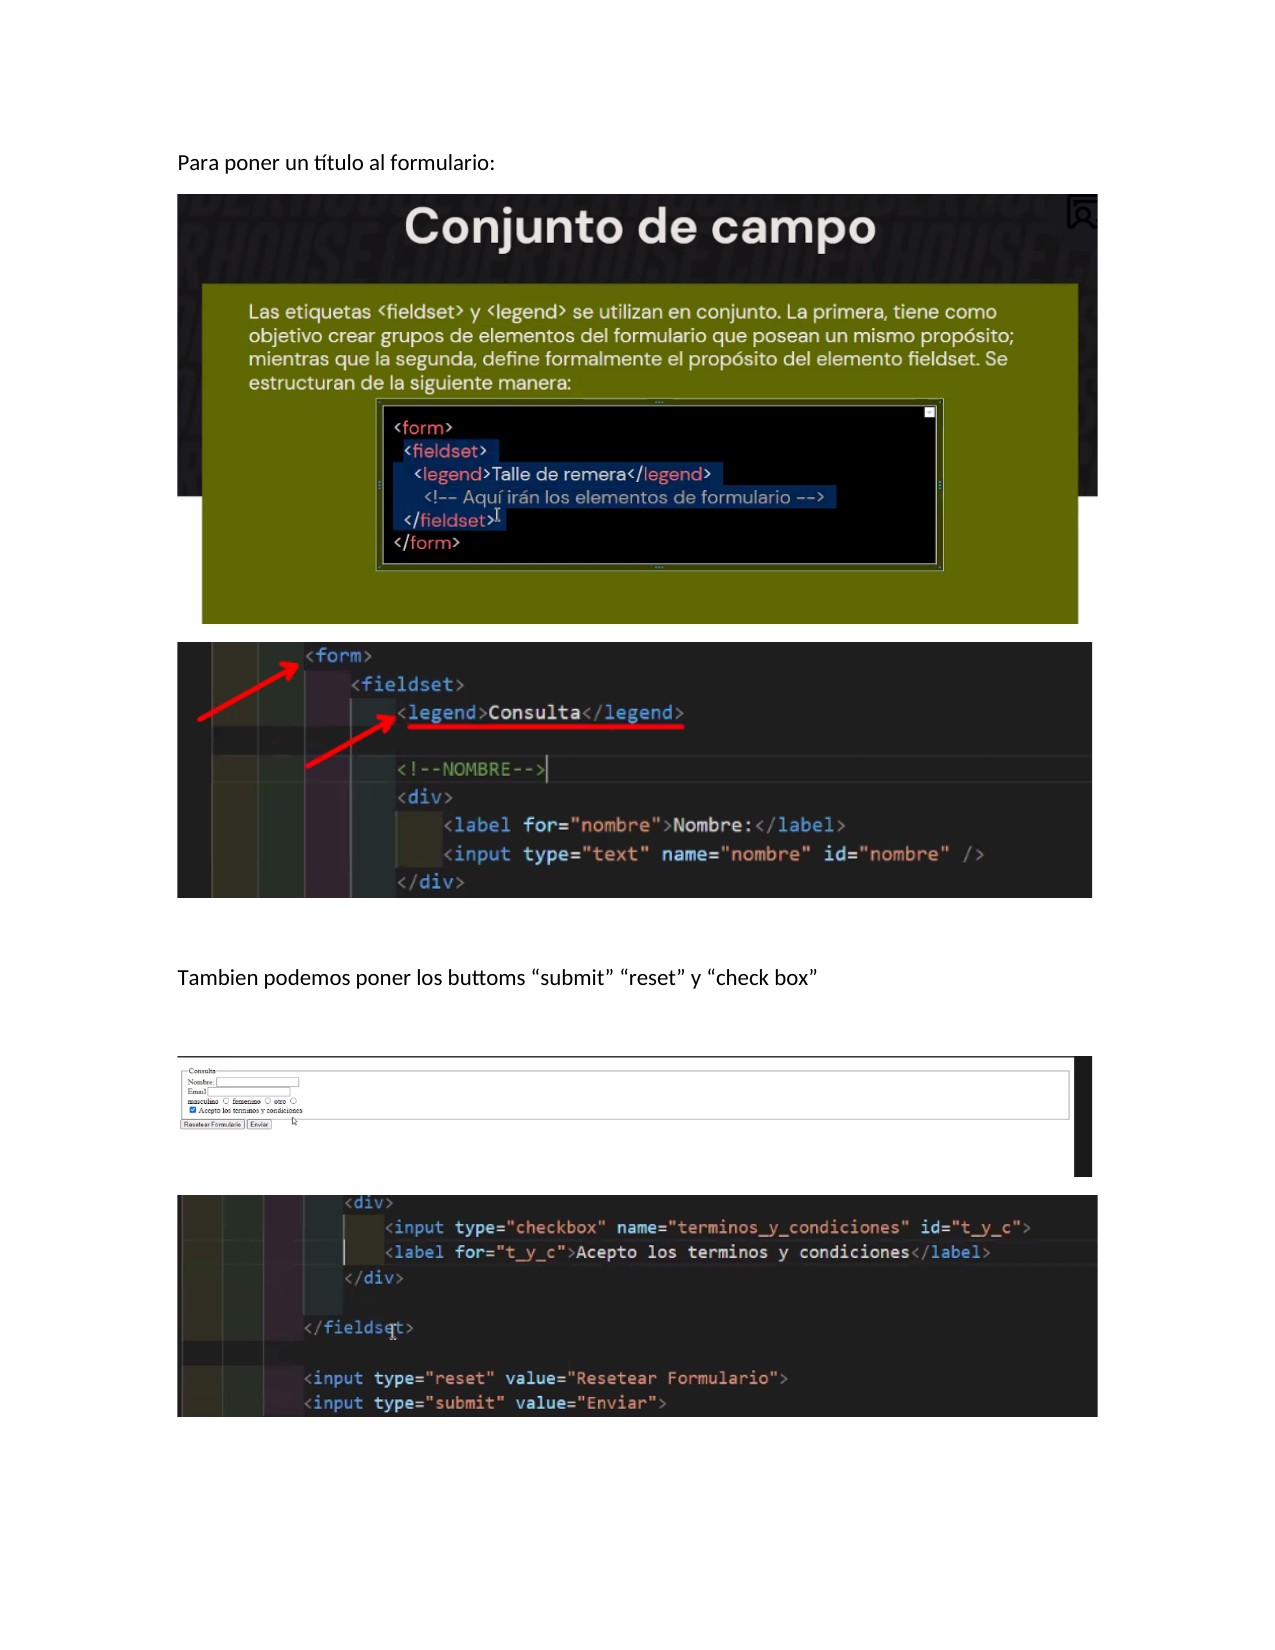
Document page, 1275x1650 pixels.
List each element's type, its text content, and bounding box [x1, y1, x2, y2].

text Para poner un título al formulario: [177, 148, 1098, 176]
text Tambien podemos poner los buttoms “submit” “reset” y “check box” [177, 963, 1098, 991]
picture [177, 194, 1098, 624]
picture [177, 1195, 1098, 1417]
picture [177, 642, 1093, 898]
picture [177, 1056, 1093, 1177]
